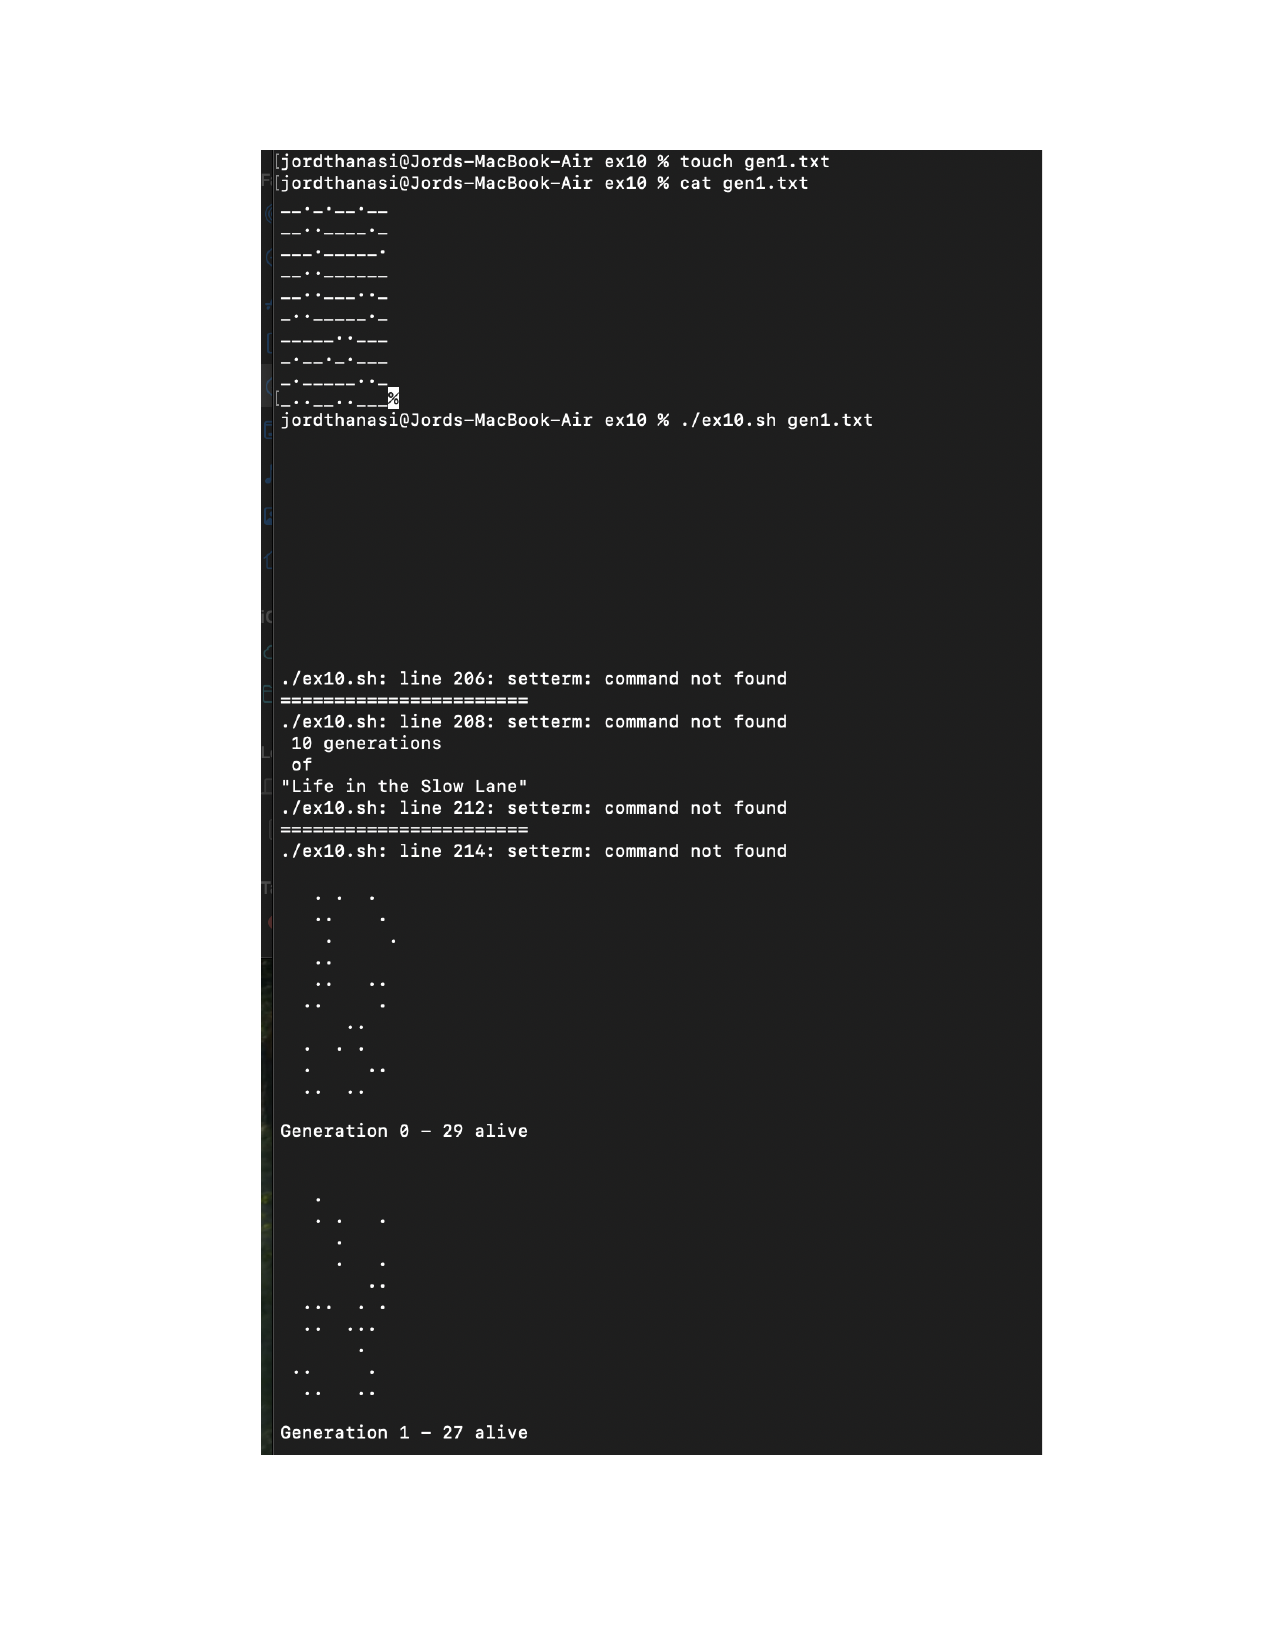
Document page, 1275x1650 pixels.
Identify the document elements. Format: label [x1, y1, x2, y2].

picture [261, 150, 1043, 1455]
